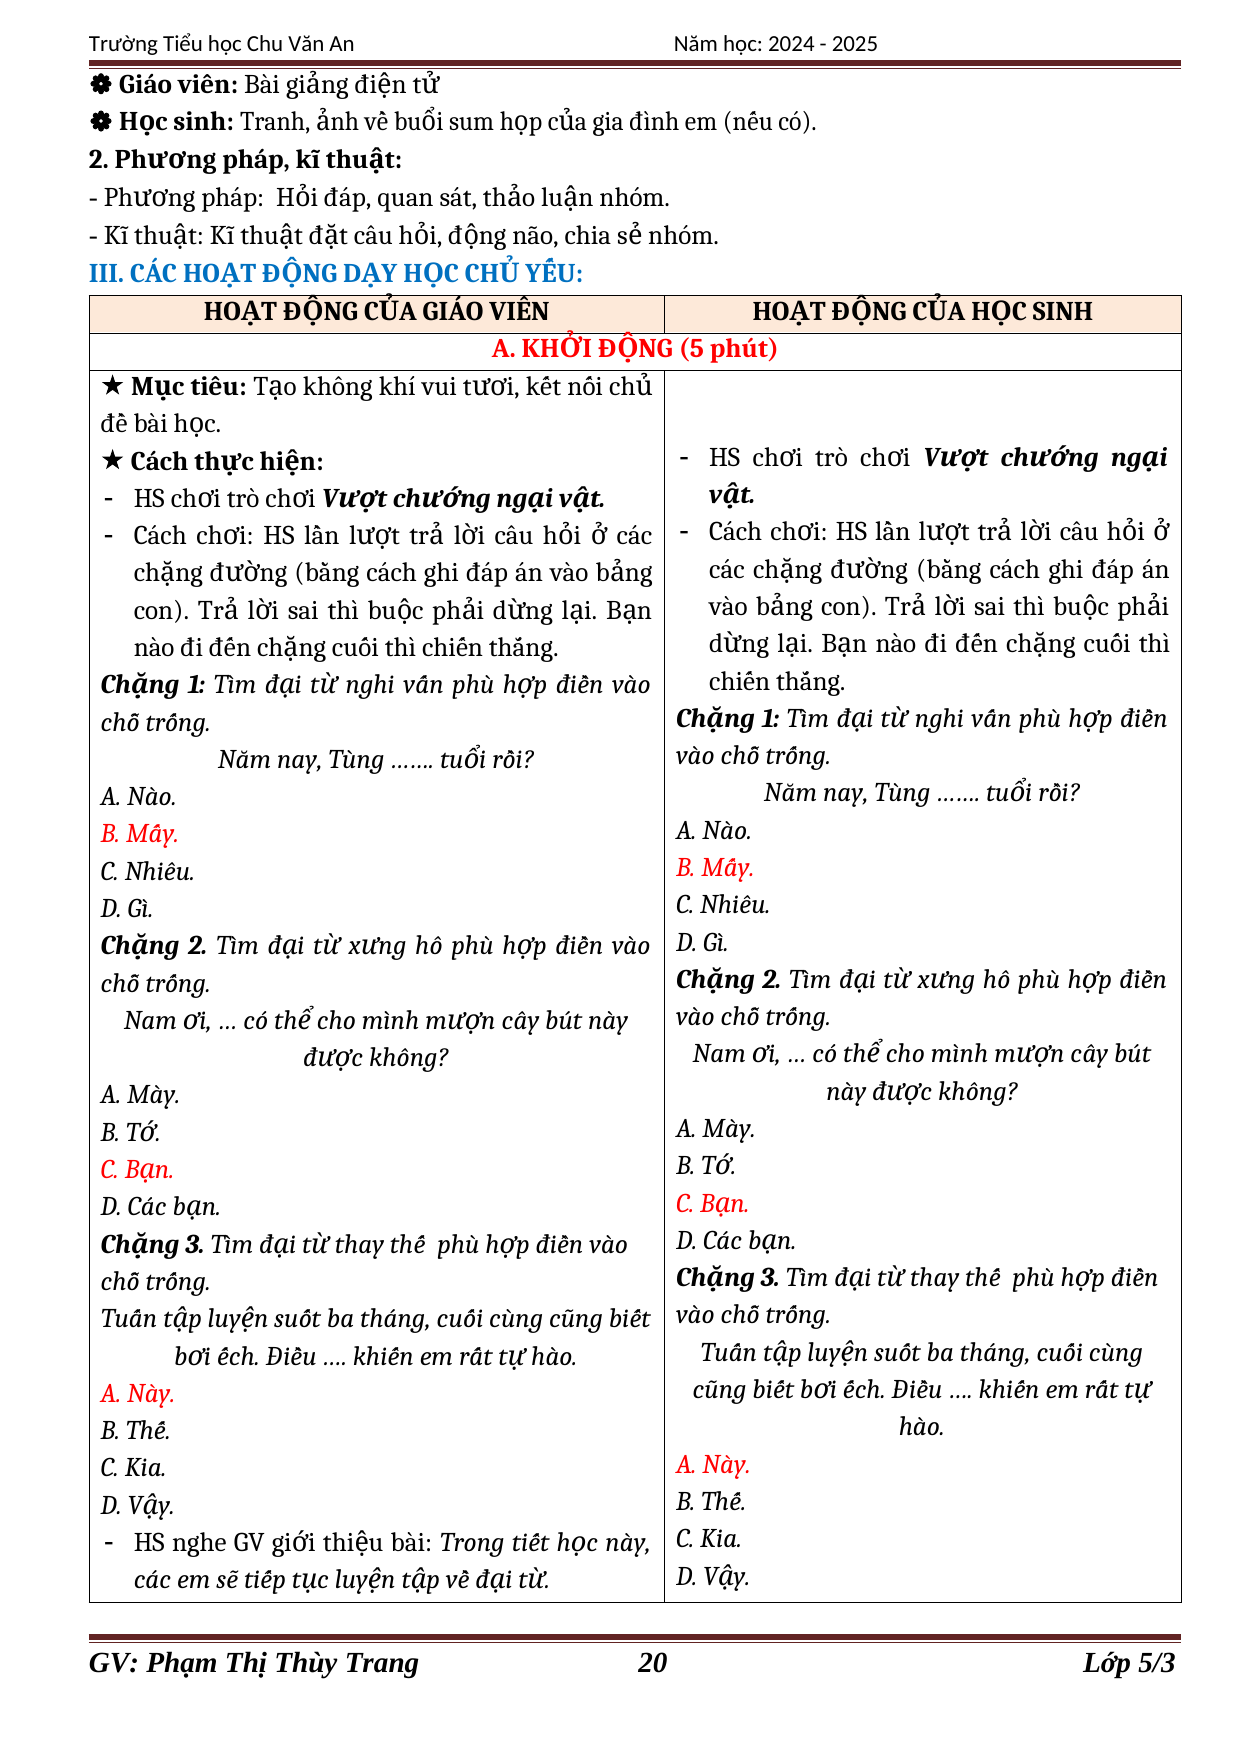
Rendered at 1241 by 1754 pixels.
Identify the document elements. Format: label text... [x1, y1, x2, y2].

table_header HOẠT ĐỘNG CỦA HỌC SINH [665, 296, 1181, 332]
list Phương pháp: Hỏi đáp, quan sát, thảo luận nhóm. [89, 181, 1181, 213]
table_header HOẠT ĐỘNG CỦA GIÁO VIÊN [90, 296, 664, 332]
table_cell A. KHỞI ĐỘNG (5 phút) [90, 334, 1181, 370]
text Giáo viên: Bài giảng điện tử [89, 69, 1181, 100]
text Học sinh: Tranh, ảnh về buổi sum họp của gia đình em (nếu có). [89, 106, 1181, 137]
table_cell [665, 371, 1181, 1602]
text 2. Phương pháp, kĩ thuật: [89, 144, 1181, 175]
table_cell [90, 371, 664, 1602]
list Kĩ thuật: Kĩ thuật đặt câu hỏi, động não, chia sẻ nhóm. [89, 219, 1181, 251]
text III. CÁC HOẠT ĐỘNG DẠY HỌC CHỦ YẾU: [89, 258, 1181, 289]
